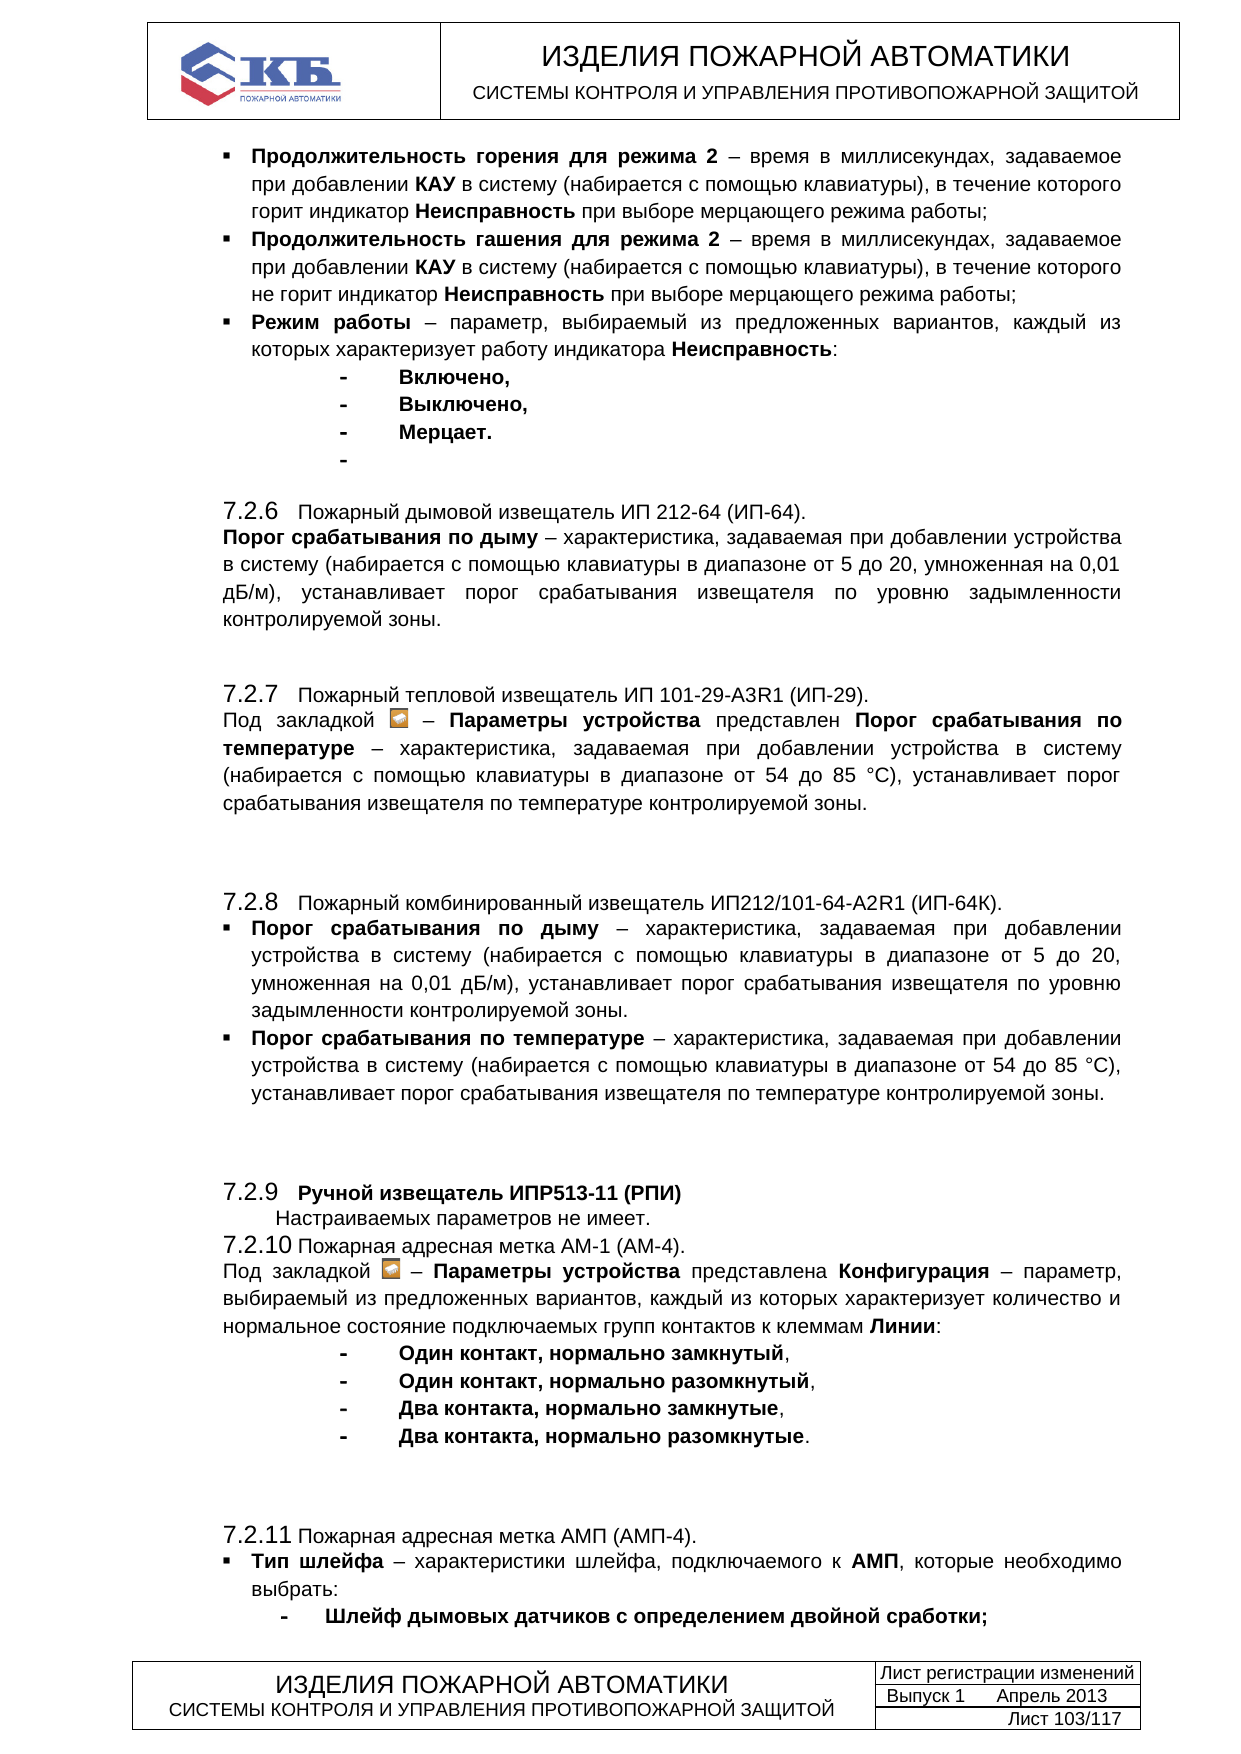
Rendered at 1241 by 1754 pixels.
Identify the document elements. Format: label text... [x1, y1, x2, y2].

picture [389, 708, 409, 728]
list Под закладкой – Параметры устройства представлен Порог срабатывания по температуре – характеристика, задаваемая при добавлении устройства в систему (набирается с помощью клавиатуры в диапазоне от 54 до 85 °С), устанавливает порог срабатывания извещателя по температуре контролируемой зоны. [223, 708, 1122, 814]
list Режим работы – параметр, выбираемый из предложенных вариантов, каждый из которых характеризует работу индикатора Неисправность: [222, 309, 1122, 361]
list Под закладкой – Параметры устройства представлена Конфигурация – параметр, выбираемый из предложенных вариантов, каждый из которых характеризует количество и нормальное состояние подключаемых групп контактов к клеммам Линии: [223, 1258, 1122, 1337]
list Один контакт, нормально разомкнутый, [340, 1369, 1122, 1393]
list Пожарная адресная метка АМ-1 (АМ-4). [223, 1230, 1122, 1258]
list Два контакта, нормально замкнутые, [340, 1396, 1122, 1420]
list Тип шлейфа – характеристики шлейфа, подключаемого к АМП, которые необходимо выбрать: [222, 1549, 1122, 1601]
list Продолжительность гашения для режима 2 – время в миллисекундах, задаваемое при добавлении КАУ в систему (набирается с помощью клавиатуры), в течение которого не горит индикатор Неисправность при выборе мерцающего режима работы; [222, 227, 1122, 306]
picture [381, 1258, 401, 1279]
list Порог срабатывания по дыму – характеристика, задаваемая при добавлении устройства в систему (набирается с помощью клавиатуры в диапазоне от 5 до 20, умноженная на 0,01 дБ/м), устанавливает порог срабатывания извещателя по уровню задымленности контролируемой зоны. [222, 916, 1122, 1022]
picture [177, 34, 354, 115]
list Два контакта, нормально разомкнутые. [340, 1424, 1122, 1448]
list Пожарный дымовой извещатель ИП 212-64 (ИП-64). [223, 496, 1122, 524]
list Мерцает. [340, 420, 1122, 444]
list Пожарный комбинированный извещатель ИП212/101-64-А2R1 (ИП-64К). [223, 887, 1122, 916]
list Шлейф дымовых датчиков с определением двойной сработки; [281, 1604, 1122, 1628]
list Порог срабатывания по температуре – характеристика, задаваемая при добавлении устройства в систему (набирается с помощью клавиатуры в диапазоне от 54 до 85 °С), устанавливает порог срабатывания извещателя по температуре контролируемой зоны. [222, 1026, 1122, 1105]
list Продолжительность горения для режима 2 – время в миллисекундах, задаваемое при добавлении КАУ в систему (набирается с помощью клавиатуры), в течение которого горит индикатор Неисправность при выборе мерцающего режима работы; [222, 144, 1122, 223]
list Один контакт, нормально замкнутый, [340, 1341, 1122, 1365]
list Пожарный тепловой извещатель ИП 101-29-А3R1 (ИП-29). [223, 679, 1122, 708]
list Порог срабатывания по дыму – характеристика, задаваемая при добавлении устройства в систему (набирается с помощью клавиатуры в диапазоне от 5 до 20, умноженная на 0,01 дБ/м), устанавливает порог срабатывания извещателя по уровню задымленности контролируемой зоны. [223, 524, 1122, 631]
list Настраиваемых параметров не имеет. [275, 1206, 1122, 1230]
list Пожарная адресная метка АМП (АМП-4). [223, 1520, 1122, 1549]
list Ручной извещатель ИПР513-11 (РПИ) [223, 1177, 1122, 1206]
list Выключено, [340, 392, 1122, 416]
list Включено, [340, 364, 1122, 389]
